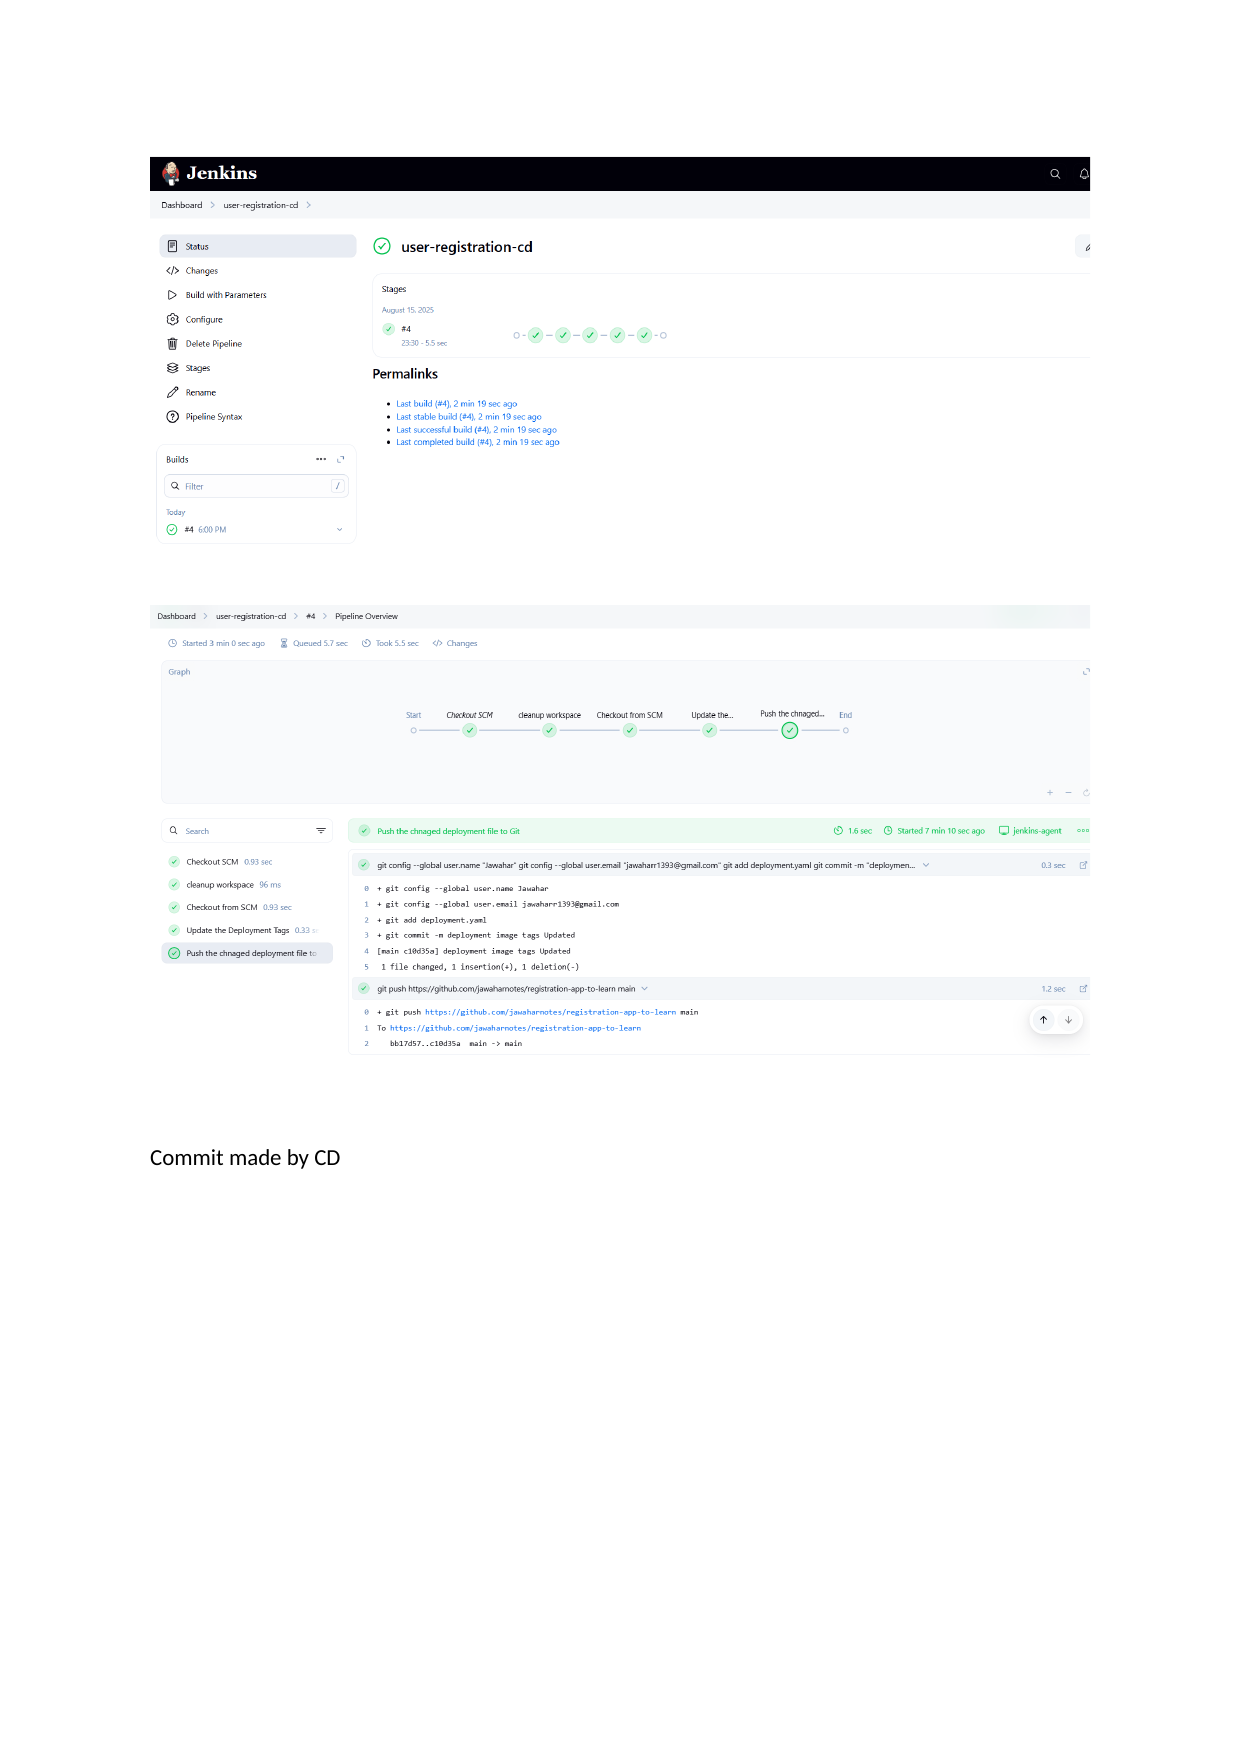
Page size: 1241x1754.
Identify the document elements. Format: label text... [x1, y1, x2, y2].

picture [150, 605, 1091, 1078]
picture [150, 150, 1091, 587]
text Commit made by CD [150, 1143, 1090, 1171]
